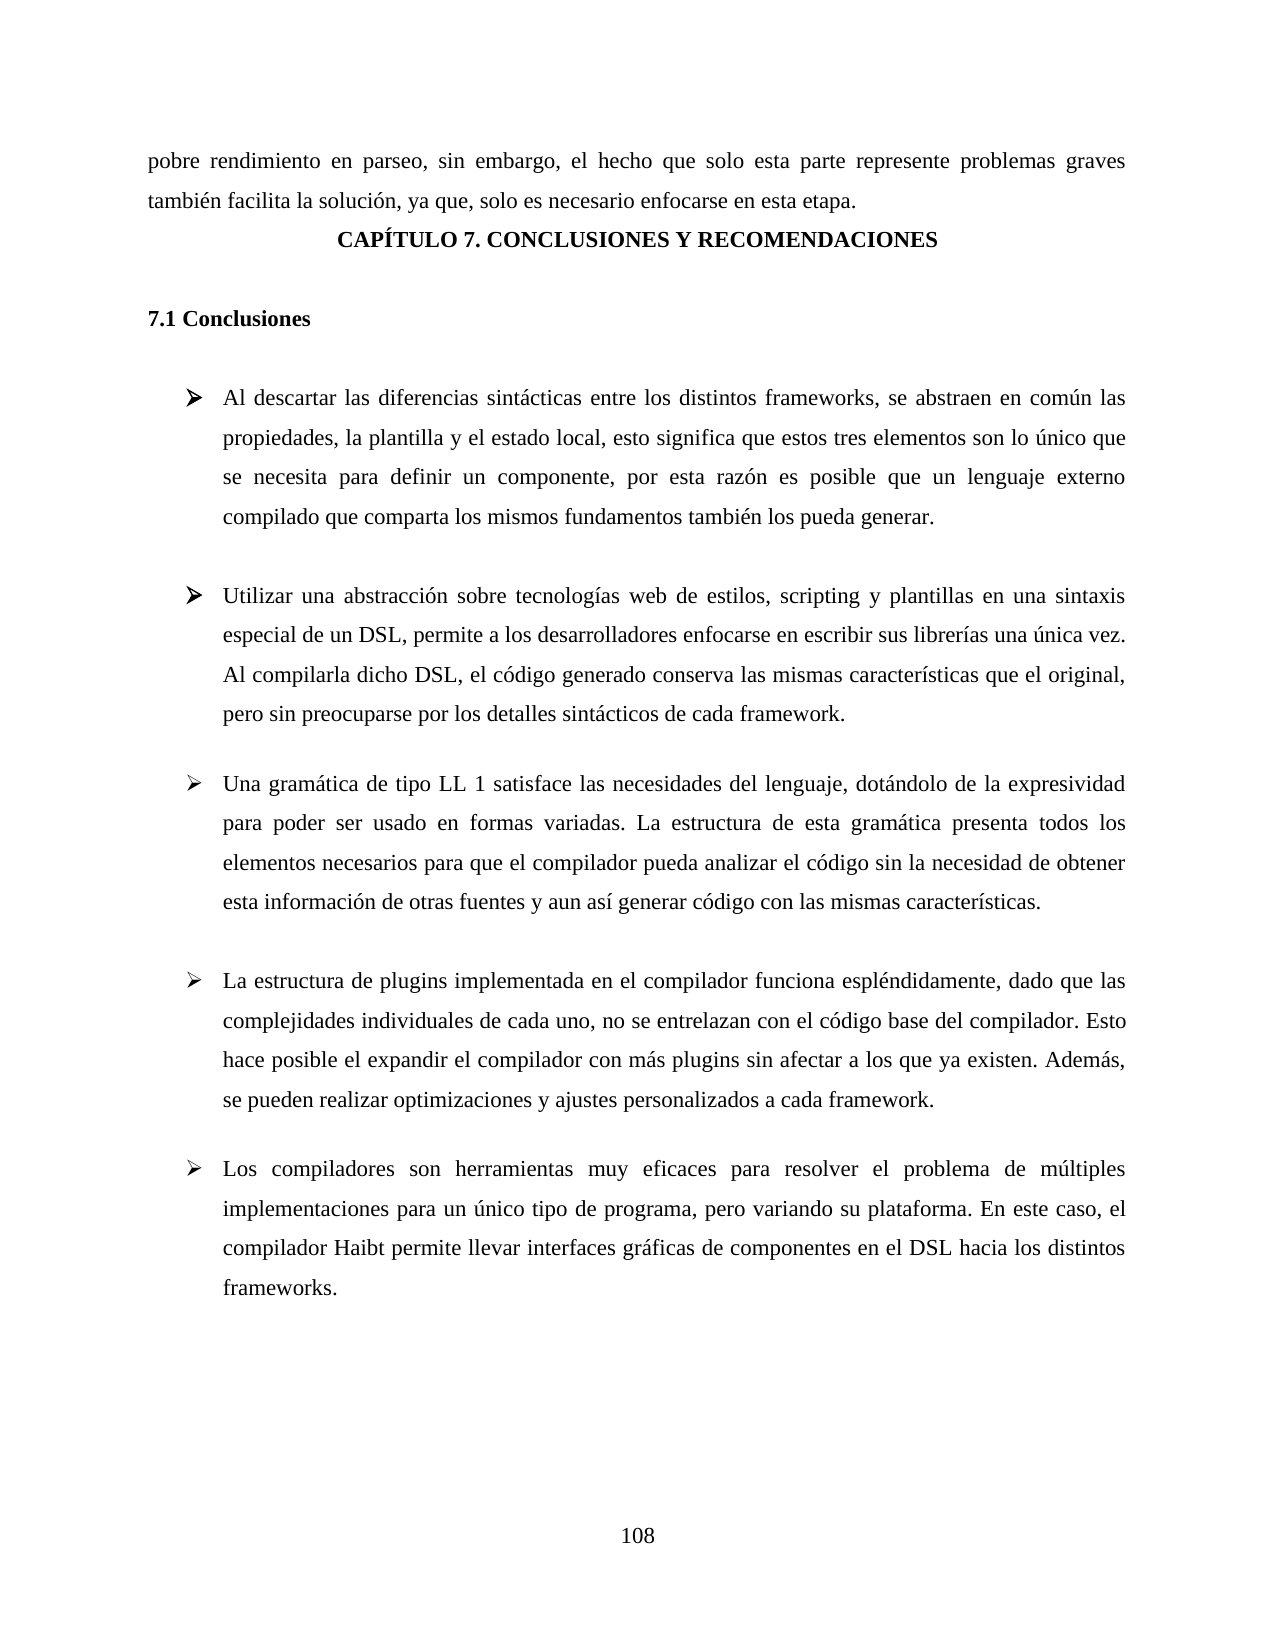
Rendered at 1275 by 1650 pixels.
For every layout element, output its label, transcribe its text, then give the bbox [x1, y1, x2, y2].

list Los compiladores son herramientas muy eficaces para resolver el problema de múltiples implementaciones para un único tipo de programa, pero variando su plataforma. En este caso, el compilador Haibt permite llevar interfaces gráficas de componentes en el DSL hacia los distintos frameworks. [185, 1156, 1127, 1300]
list La estructura de plugins implementada en el compilador funciona espléndidamente, dado que las complejidades individuales de cada uno, no se entrelazan con el código base del compilador. Esto hace posible el expandir el compilador con más plugins sin afectar a los que ya existen. Además, se pueden realizar optimizaciones y ajustes personalizados a cada framework. [185, 967, 1127, 1112]
text 7.1 Conclusiones [148, 306, 1127, 332]
list Utilizar una abstracción sobre tecnologías web de estilos, scripting y plantillas en una sintaxis especial de un DSL, permite a los desarrolladores enfocarse en escribir sus librerías una única vez. Al compilarla dicho DSL, el código generado conserva las mismas características que el original, pero sin preocuparse por los detalles sintácticos de cada framework. [185, 582, 1127, 727]
list Una gramática de tipo LL 1 satisface las necesidades del lenguaje, dotándolo de la expresividad para poder ser usado en formas variadas. La estructura de esta gramática presenta todos los elementos necesarios para que el compilador pueda analizar el código sin la necesidad de obtener esta información de otras fuentes y aun así generar código con las mismas características. [185, 770, 1127, 915]
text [148, 148, 1127, 213]
list Al descartar las diferencias sintácticas entre los distintos frameworks, se abstraen en común las propiedades, la plantilla y el estado local, esto significa que estos tres elementos son lo único que se necesita para definir un componente, por esta razón es posible que un lenguaje externo compilado que comparta los mismos fundamentos también los pueda generar. [185, 384, 1127, 529]
text CAPÍTULO 7. CONCLUSIONES Y RECOMENDACIONES [148, 227, 1127, 253]
